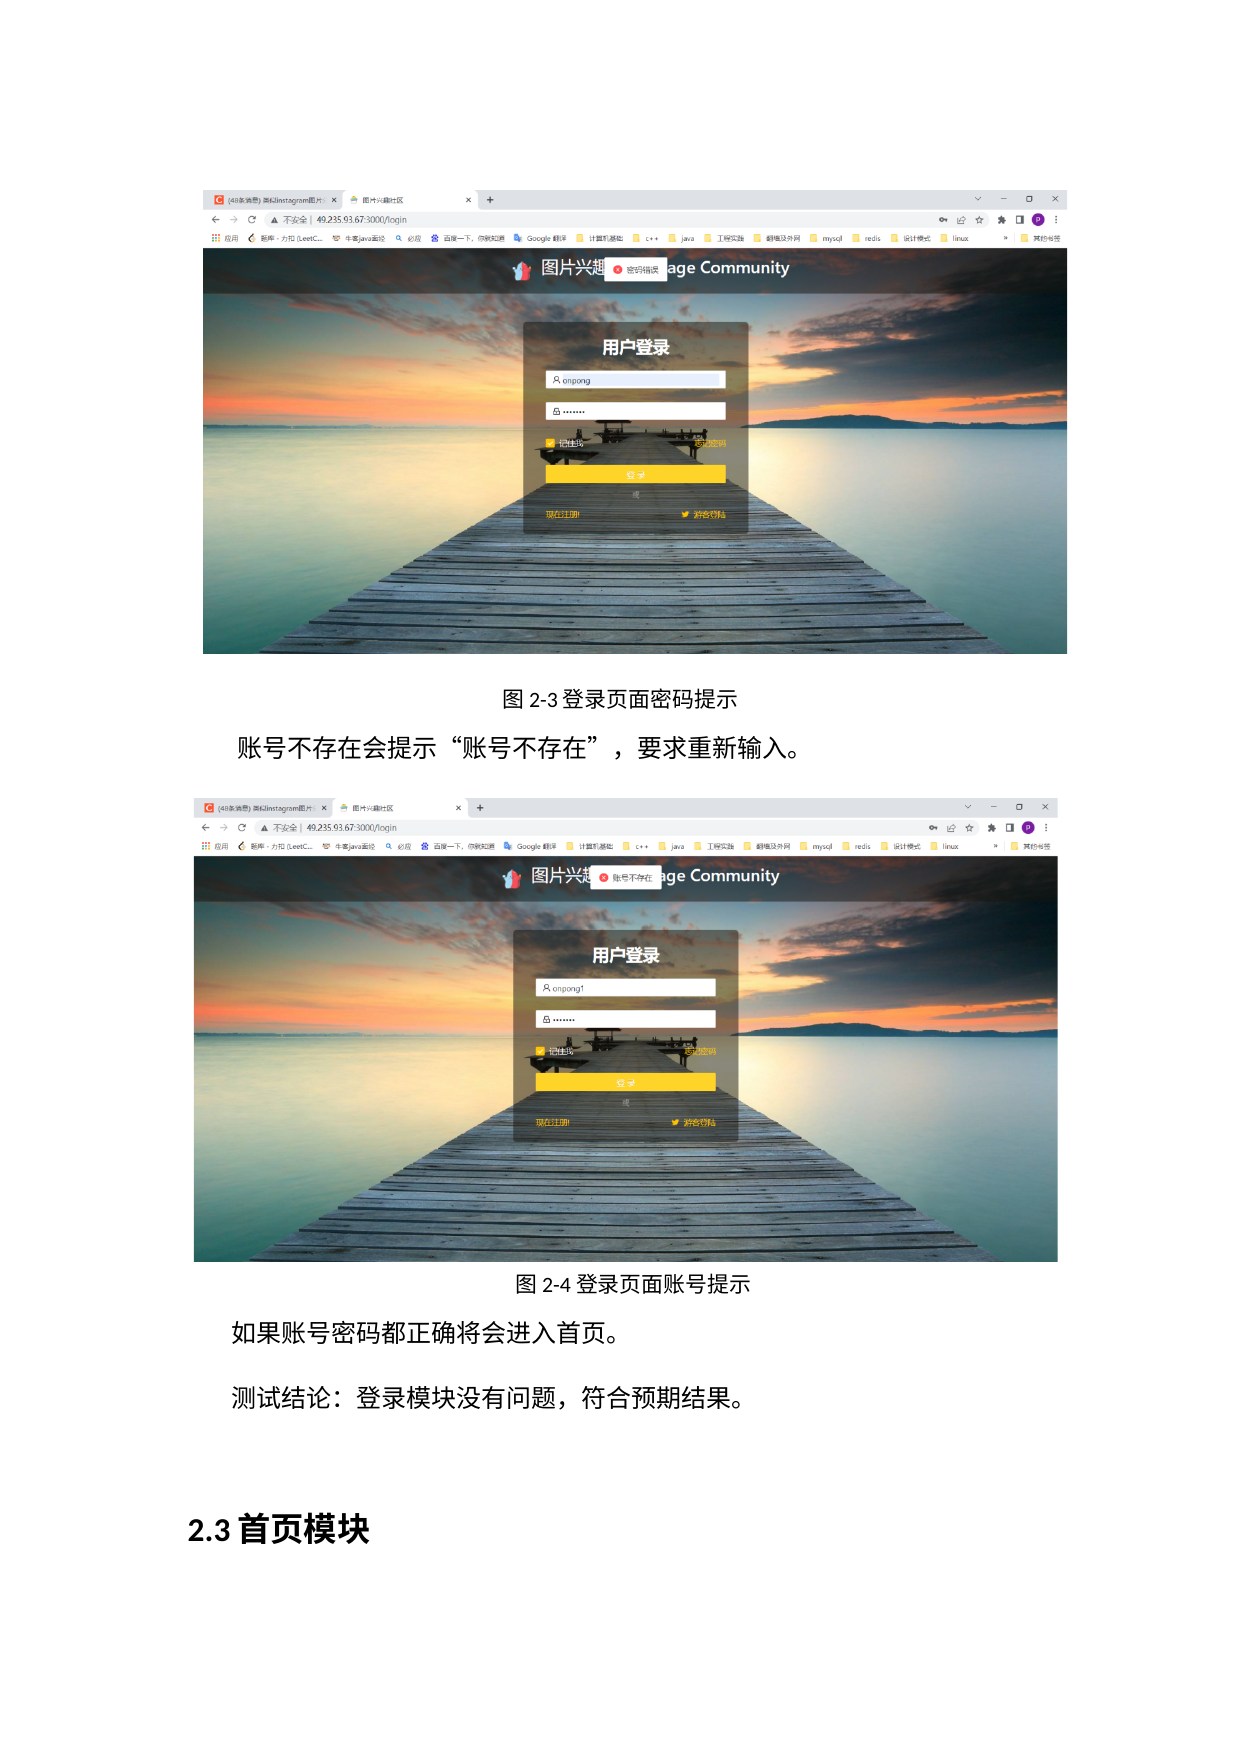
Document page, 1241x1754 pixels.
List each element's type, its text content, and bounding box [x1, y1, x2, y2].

text 2.3首页模块 [187, 1494, 1053, 1559]
text 账号不存在会提示“账号不存在”，要求重新输入。 [187, 714, 1053, 779]
text 测试结论：登录模块没有问题，符合预期结果。 [187, 1364, 1053, 1429]
text 如果账号密码都正确将会进入首页。 [187, 1299, 1053, 1364]
picture [203, 190, 1068, 654]
picture [193, 798, 1058, 1262]
